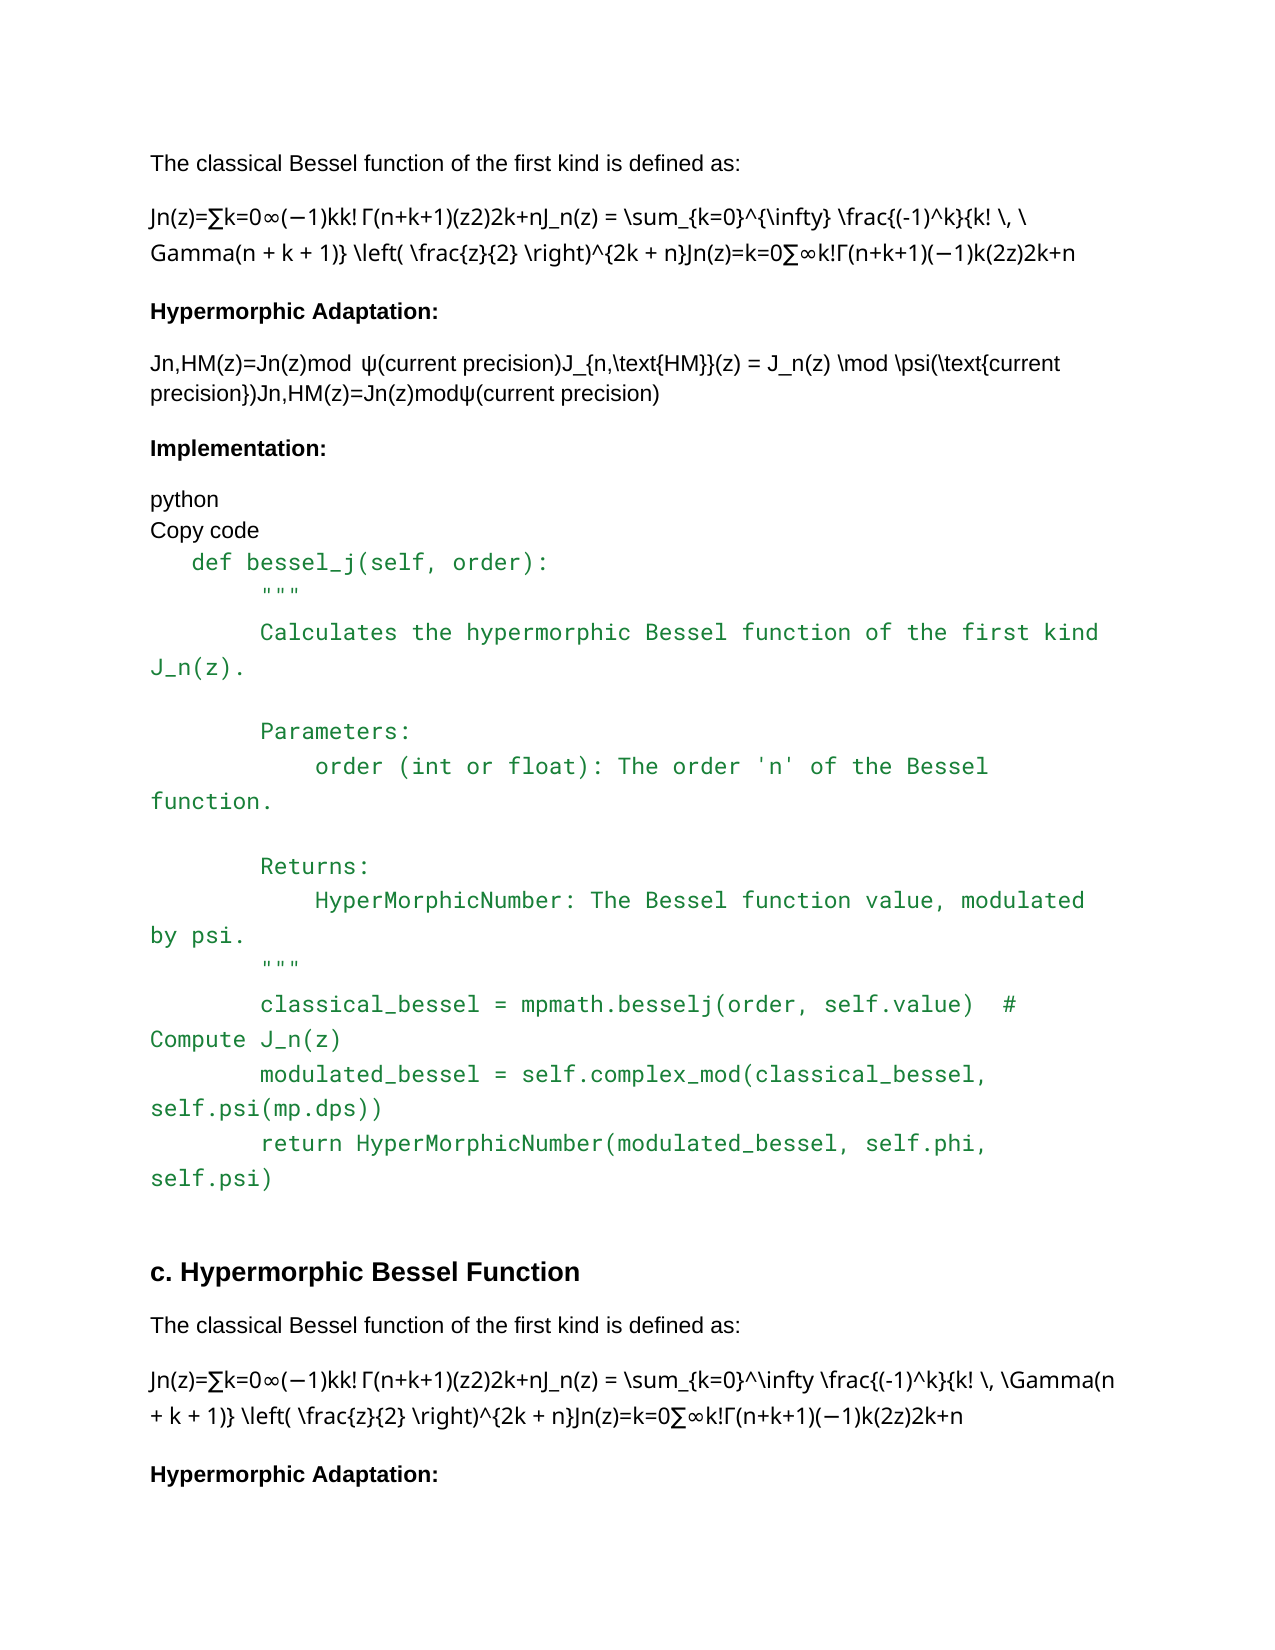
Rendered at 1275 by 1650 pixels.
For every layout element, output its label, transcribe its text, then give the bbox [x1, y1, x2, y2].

text Jn(z)=∑k=0∞(−1)kk! Γ(n+k+1)(z2)2k+nJ_n(z) = \sum_{k=0}^{\infty} \frac{(-1)^k}{k! \, \Gamma(n + k + 1)} \left( \frac{z}{2} \right)^{2k + n}Jn​(z)=k=0∑∞​k!Γ(n+k+1)(−1)k​(2z​)2k+n [150, 201, 1125, 268]
text Calculates the hypermorphic Bessel function of the first kind J_n(z). [150, 616, 1125, 681]
text def bessel_j(self, order): [150, 547, 1125, 577]
text Jn,HM(z)=Jn(z)mod ψ(current precision)J_{n,\text{HM}}(z) = J_n(z) \mod \psi(\text{current precision})Jn,HM​(z)=Jn​(z)modψ(current precision) [150, 349, 1125, 406]
text Implementation: [150, 435, 1125, 461]
text classical_bessel = mpmath.besselj(order, self.value) # Compute J_n(z) [150, 989, 1125, 1054]
text python [150, 486, 1125, 513]
text modulated_bessel = self.complex_mod(classical_bessel, self.psi(mp.dps)) [150, 1058, 1125, 1123]
text Returns: [150, 850, 1125, 880]
text """ [150, 581, 1125, 612]
text Parameters: [150, 716, 1125, 746]
text The classical Bessel function of the first kind is defined as: [150, 150, 1125, 176]
text """ [150, 954, 1125, 984]
text Jn(z)=∑k=0∞(−1)kk! Γ(n+k+1)(z2)2k+nJ_n(z) = \sum_{k=0}^\infty \frac{(-1)^k}{k! \, \Gamma(n + k + 1)} \left( \frac{z}{2} \right)^{2k + n}Jn​(z)=k=0∑∞​k!Γ(n+k+1)(−1)k​(2z​)2k+n [150, 1364, 1125, 1431]
text Hypermorphic Adaptation: [150, 298, 1125, 324]
text order (int or float): The order 'n' of the Bessel function. [150, 750, 1125, 815]
text return HyperMorphicNumber(modulated_bessel, self.phi, self.psi) [150, 1127, 1125, 1192]
text The classical Bessel function of the first kind is defined as: [150, 1312, 1125, 1339]
subtitle c. Hypermorphic Bessel Function [150, 1256, 1125, 1287]
text Copy code [150, 517, 1125, 543]
text Hypermorphic Adaptation: [150, 1461, 1125, 1487]
text HyperMorphicNumber: The Bessel function value, modulated by psi. [150, 885, 1125, 949]
